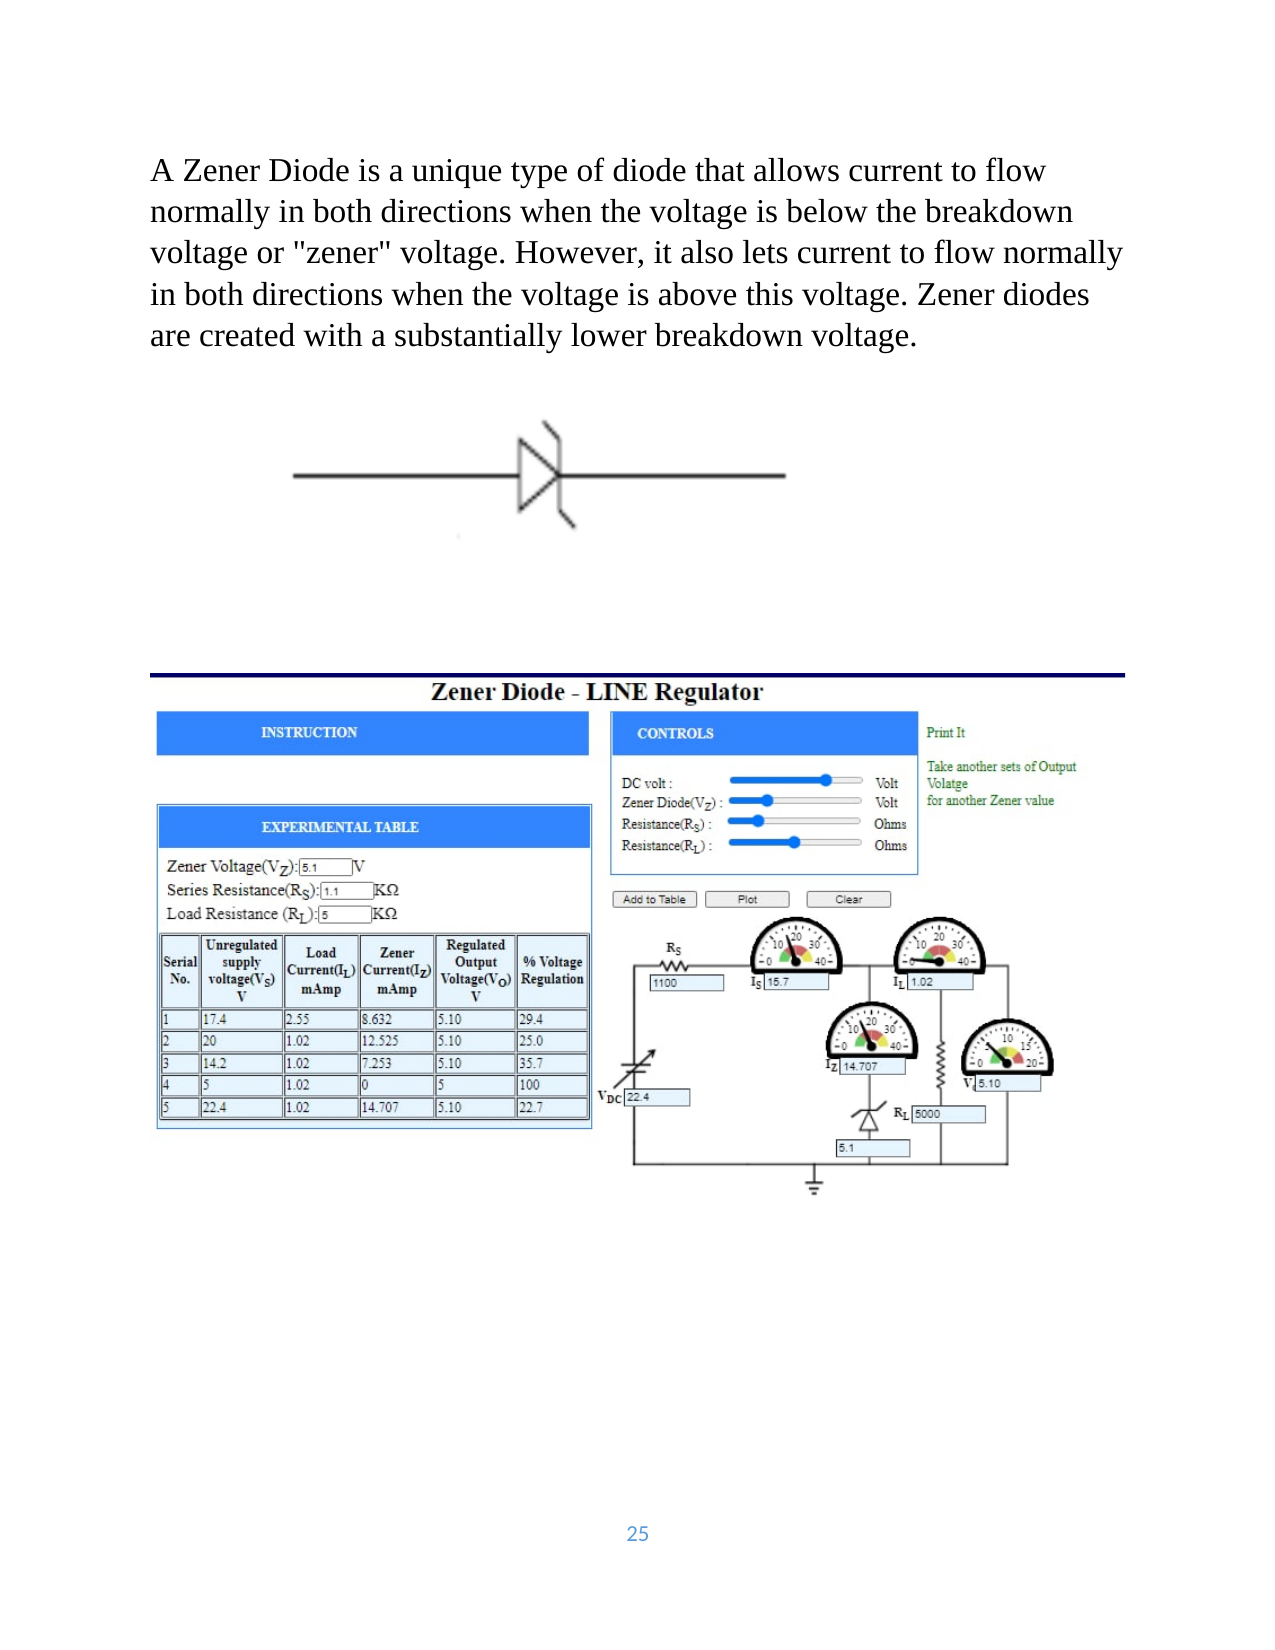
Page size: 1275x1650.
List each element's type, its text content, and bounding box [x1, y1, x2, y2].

picture [150, 373, 963, 597]
text A Zener Diode is a unique type of diode that allows current to flow normally in both directions when the voltage is below the breakdown voltage or "zener" voltage. However, it also lets current to flow normally in both directions when the voltage is above this voltage. Zener diodes are created with a substantially lower breakdown voltage. [150, 150, 1125, 354]
picture [150, 673, 1125, 1224]
